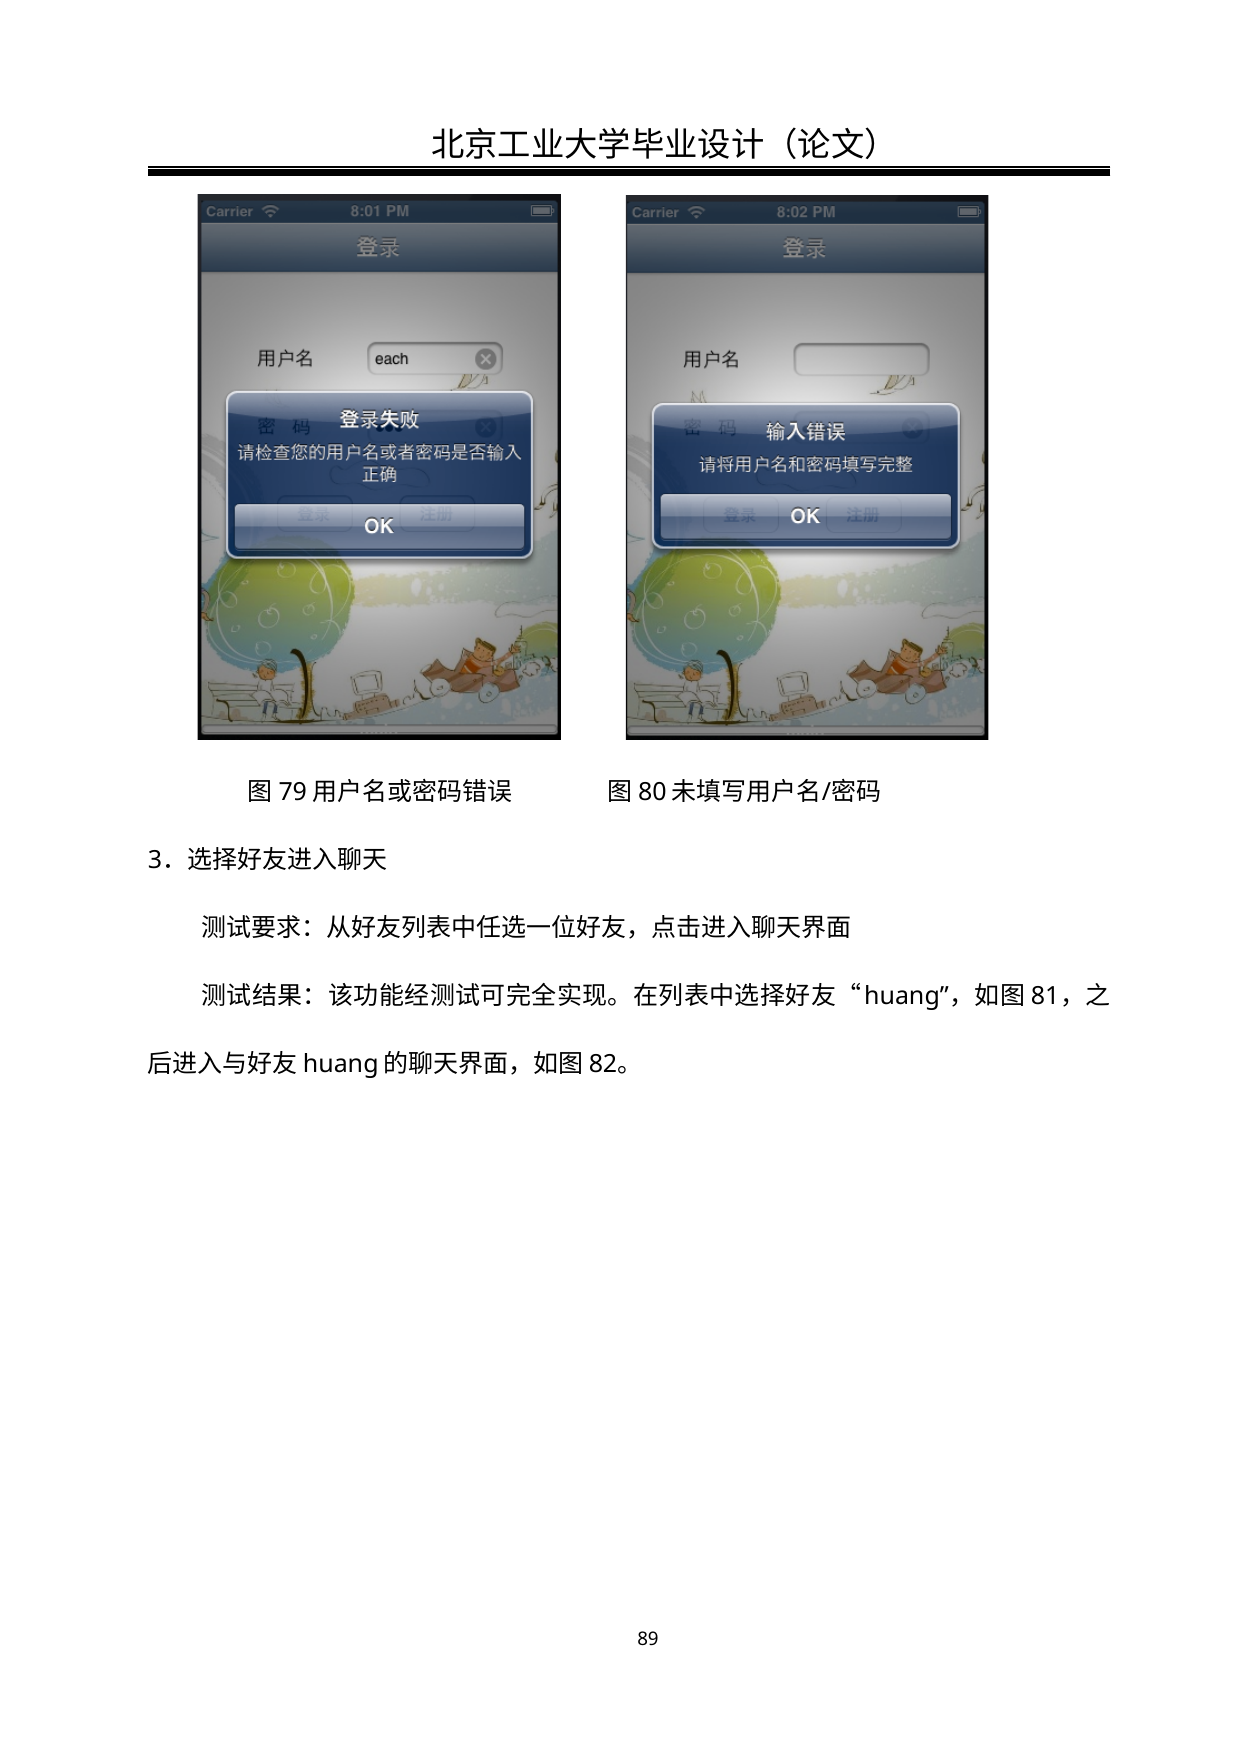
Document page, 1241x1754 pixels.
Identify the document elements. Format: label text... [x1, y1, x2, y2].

text 测试结果：该功能经测试可完全实现。在列表中选择好友“huang”，如图81，之后进入与好友huang的聊天界面，如图82。 [148, 959, 1110, 1095]
picture [625, 195, 989, 740]
text 3．选择好友进入聊天 [148, 824, 1110, 892]
picture [197, 194, 561, 740]
text 测试要求：从好友列表中任选一位好友，点击进入聊天界面 [148, 892, 1110, 959]
